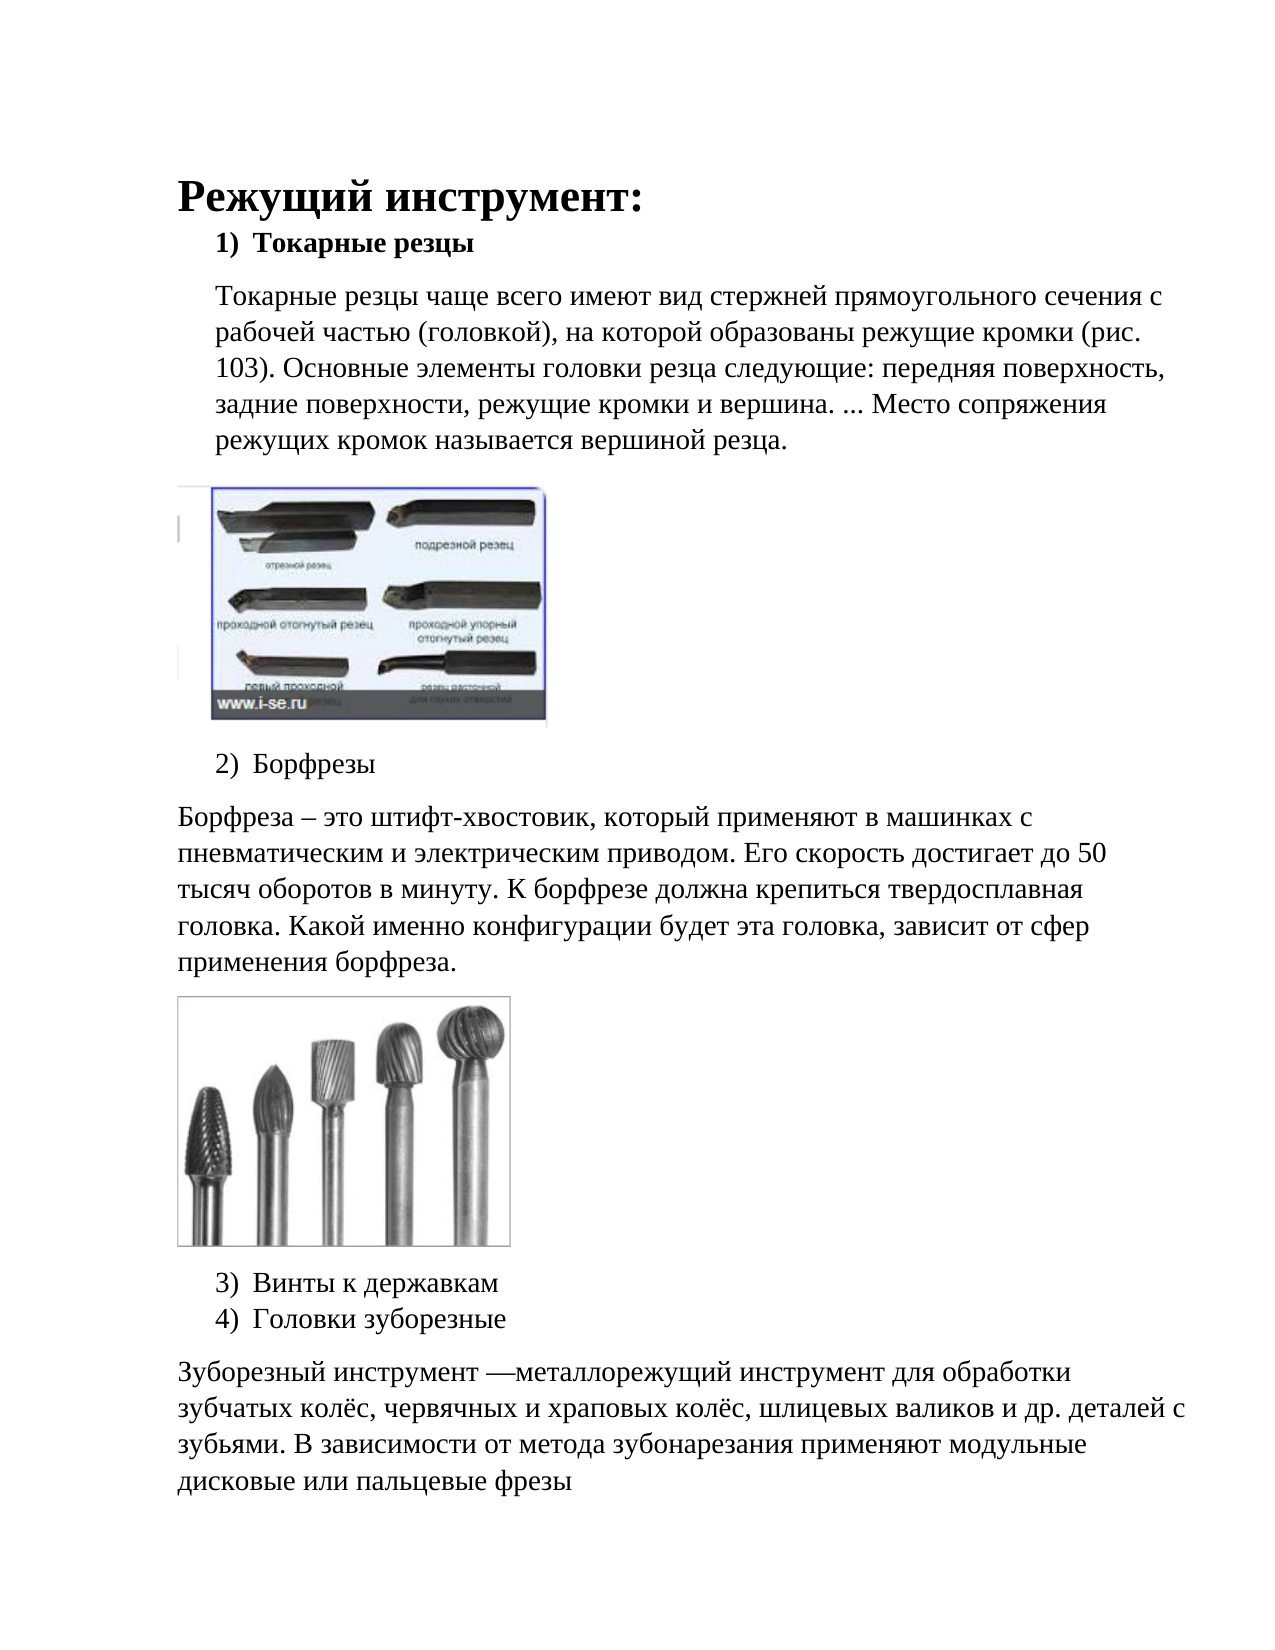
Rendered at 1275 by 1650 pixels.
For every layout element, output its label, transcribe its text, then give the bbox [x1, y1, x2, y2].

subtitle Режущий инструмент: [177, 168, 1186, 221]
list Борфрезы [215, 746, 1186, 780]
list Токарные резцы [215, 225, 1186, 258]
list Головки зуборезные [215, 1302, 1186, 1335]
text Зуборезный инструмент —металлорежущий инструмент для обработки зубчатых колёс, червячных и храповых колёс, шлицевых валиков и др. деталей с зубьями. В зависимости от метода зубонарезания применяют модульные дисковые или пальцевые фрезы [177, 1354, 1186, 1496]
list Винты к державкам [215, 1265, 1186, 1299]
text Борфреза – это штифт-хвостовик, который применяют в машинках с пневматическим и электрическим приводом. Его скорость достигает до 50 тысяч оборотов в минуту. К борфрезе должна крепиться твердосплавная головка. Какой именно конфигурации будет эта головка, зависит от сфер применения борфреза. [177, 799, 1186, 977]
picture [177, 475, 568, 728]
text Токарные резцы чаще всего имеют вид стержней прямоугольного сечения с рабочей частью (головкой), на которой образованы режущие кромки (рис. 103). Основные элементы головки резца следующие: передняя поверхность, задние поверхности, режущие кромки и вершина. ... Место сопряжения режущих кромок называется вершиной резца. [215, 278, 1186, 456]
picture [177, 996, 511, 1247]
